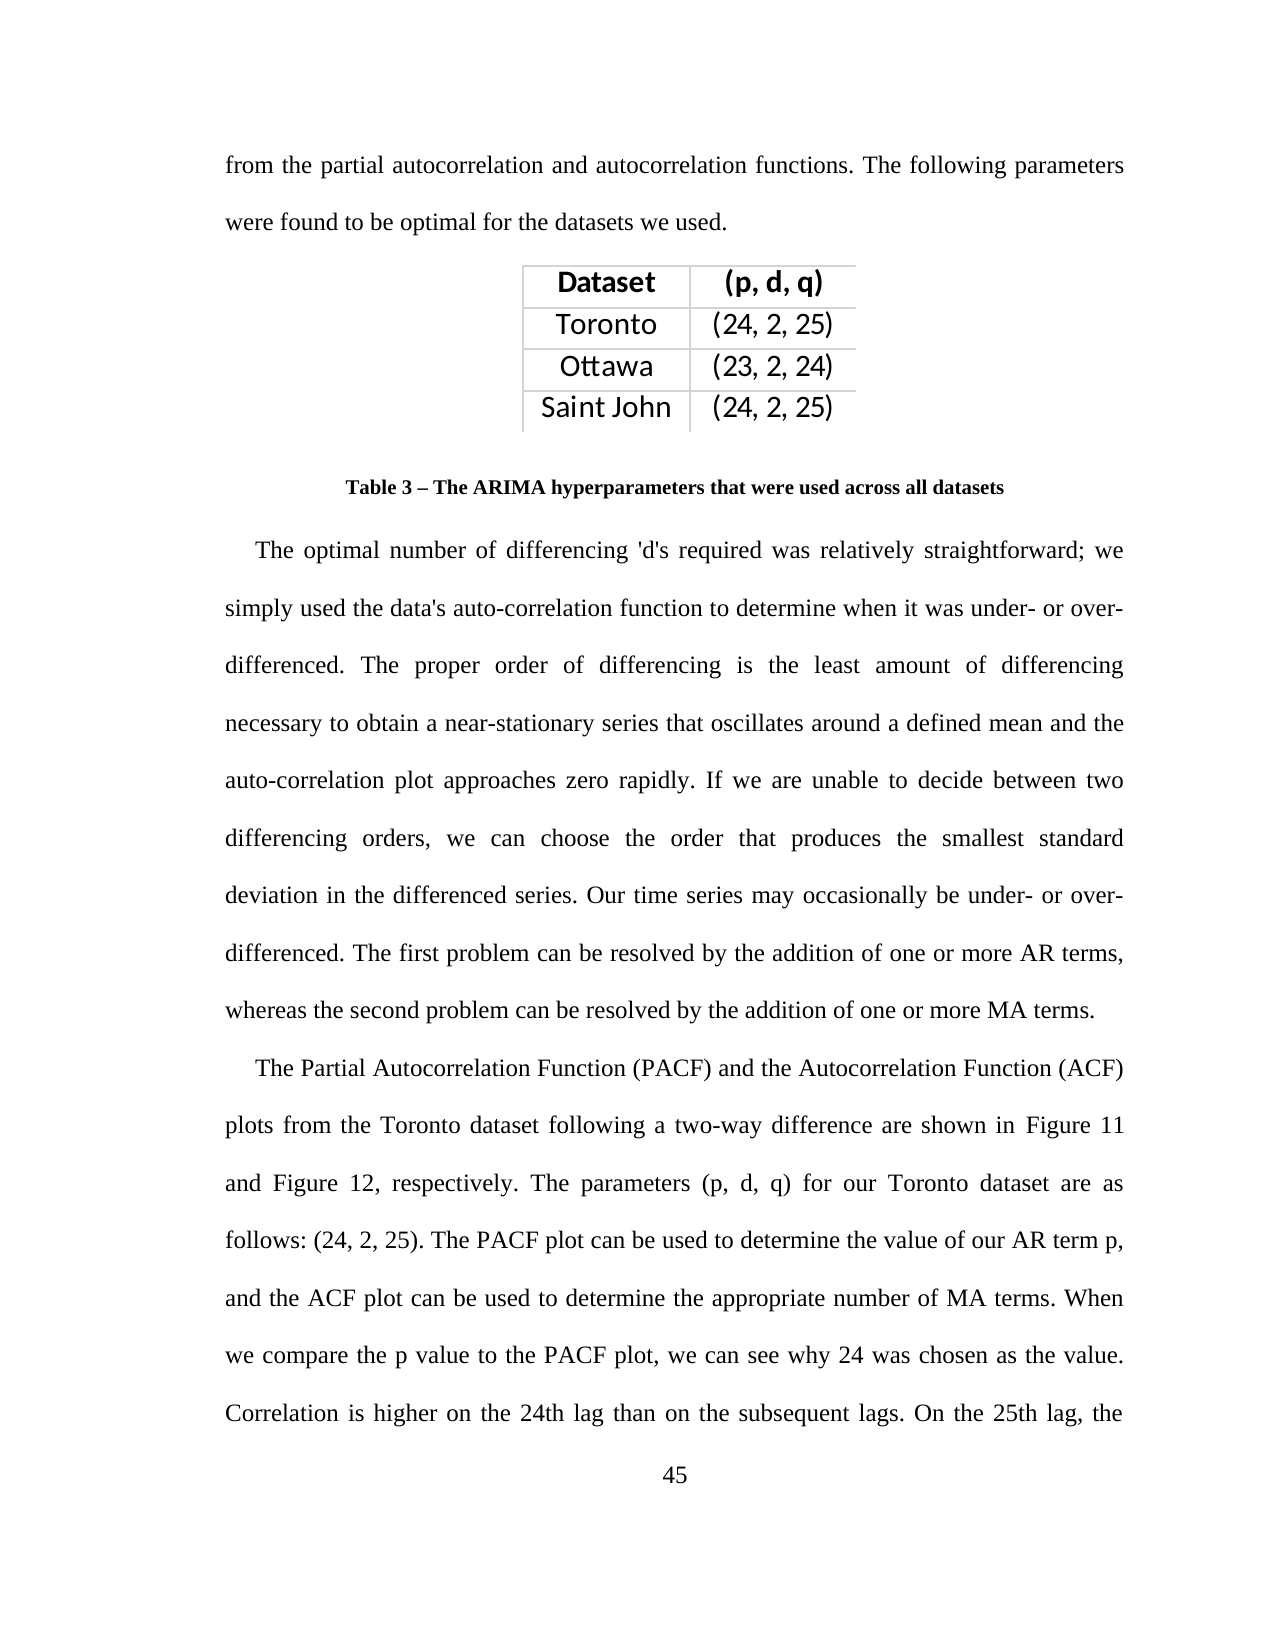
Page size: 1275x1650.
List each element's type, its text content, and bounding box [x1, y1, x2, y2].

text The optimal number of differencing 'd's required was relatively straightforward; we simply used the data's auto-correlation function to determine when it was under- or over-differenced. The proper order of differencing is the least amount of differencing necessary to obtain a near-stationary series that oscillates around a defined mean and the auto-correlation plot approaches zero rapidly. If we are unable to decide between two differencing orders, we can choose the order that produces the smallest standard deviation in the differenced series. Our time series may occasionally be under- or over-differenced. The first problem can be resolved by the addition of one or more AR terms, whereas the second problem can be resolved by the addition of one or more MA terms. [225, 536, 1125, 1024]
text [225, 150, 1125, 236]
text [225, 1053, 1125, 1427]
